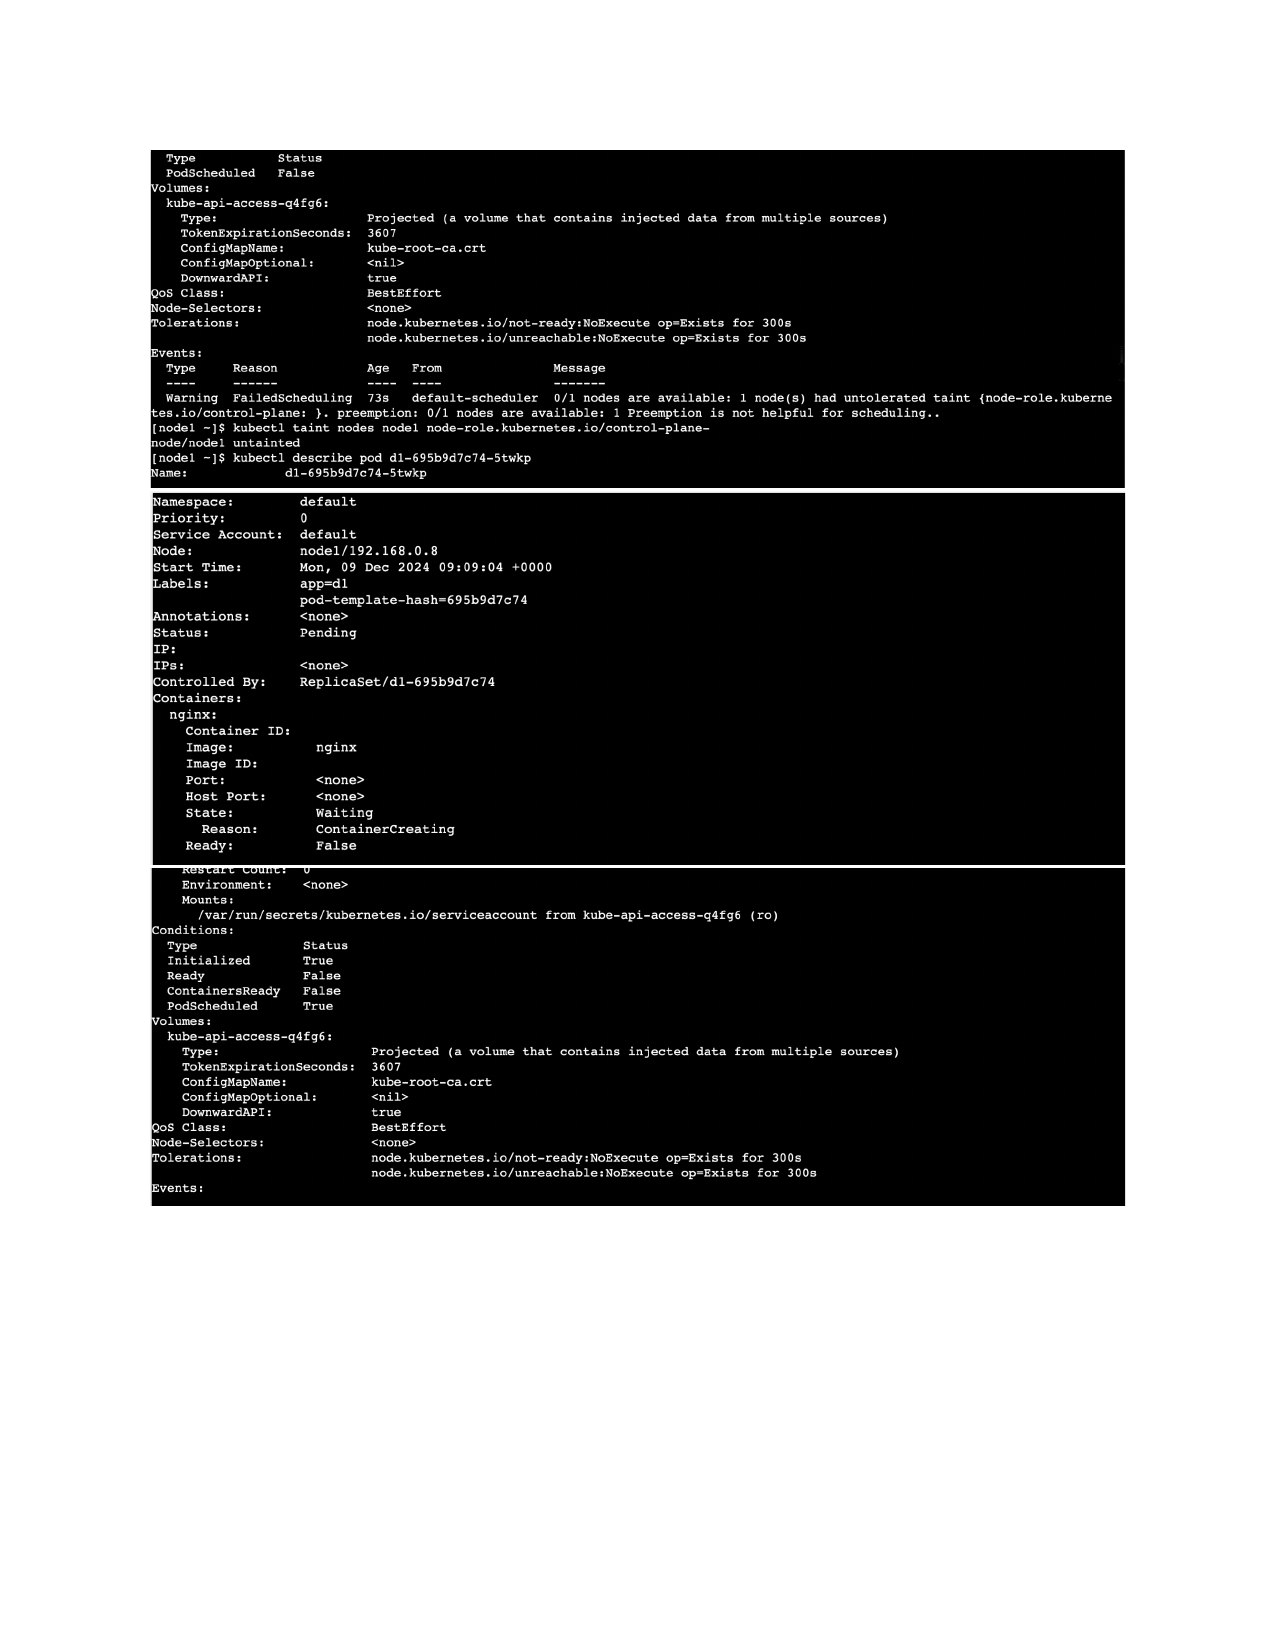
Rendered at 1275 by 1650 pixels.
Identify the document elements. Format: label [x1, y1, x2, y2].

picture [150, 150, 1125, 488]
picture [150, 868, 1125, 1206]
picture [150, 491, 1125, 865]
